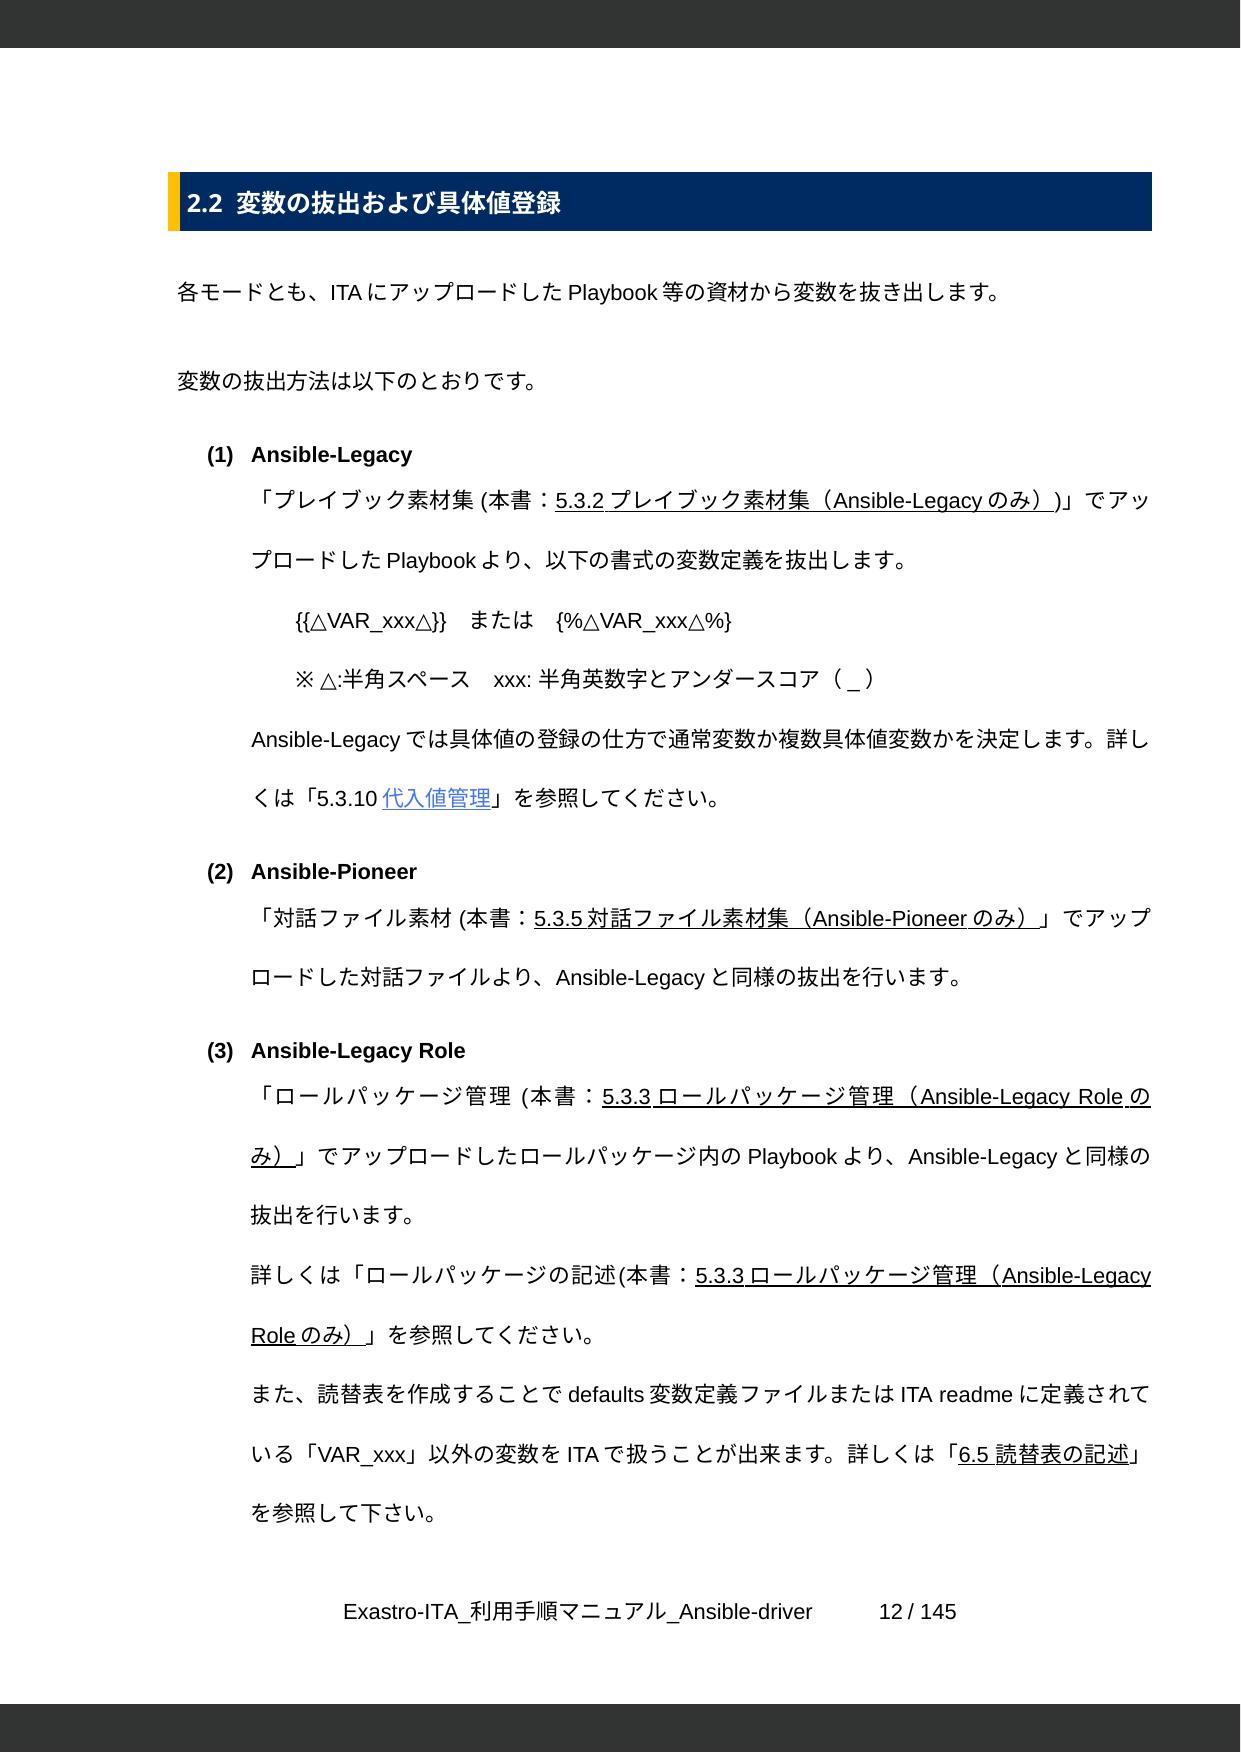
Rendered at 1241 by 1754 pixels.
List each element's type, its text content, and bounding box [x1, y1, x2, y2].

text 変数の抜出方法は以下のとおりです。 [177, 350, 1152, 410]
text 各モードとも、ITAにアップロードしたPlaybook等の資材から変数を抜き出します。 [177, 261, 1152, 321]
list Ansible-Legacyでは具体値の登録の仕方で通常変数か複数具体値変数かを決定します。詳しくは「5.3.10代入値管理」を参照してください。 [251, 708, 1152, 827]
text Ansible-Pioneer 「対話ファイル素材 (本書：5.3.5対話ファイル素材集（Ansible-Pioneerのみ）」でアップロードした対話ファイルより、Ansible-Legacyと同様の抜出を行います。 [207, 857, 1152, 1006]
list {{△VAR_xxx△}} または {%△VAR_xxx△%} [295, 589, 1152, 648]
subtitle 変数の抜出および具体値登録 [180, 172, 1152, 231]
picture [0, 0, 1241, 48]
text Ansible-Legacy 「プレイブック素材集 (本書：5.3.2プレイブック素材集（Ansible-Legacyのみ）)」でアップロードしたPlaybookより、以下の書式の変数定義を抜出します。 [207, 440, 1152, 589]
picture [0, 1704, 1241, 1752]
text Ansible-Legacy Role 「ロールパッケージ管理 (本書：5.3.3ロールパッケージ管理（Ansible-Legacy Roleのみ）」でアップロードしたロールパッケージ内のPlaybookより、Ansible-Legacyと同様の抜出を行います。 詳しくは「ロールパッケージの記述(本書：5.3.3ロールパッケージ管理（Ansible-Legacy Roleのみ）」を参照してください。 [207, 1036, 1152, 1363]
list ※ △:半角スペース xxx: 半角英数字とアンダースコア（ _ ） [295, 648, 1152, 708]
list また、読替表を作成することでdefaults変数定義ファイルまたはITA readmeに定義されている「VAR_xxx」以外の変数をITAで扱うことが出来ます。詳しくは「6.5 読替表の記述」を参照して下さい。 [251, 1363, 1152, 1542]
